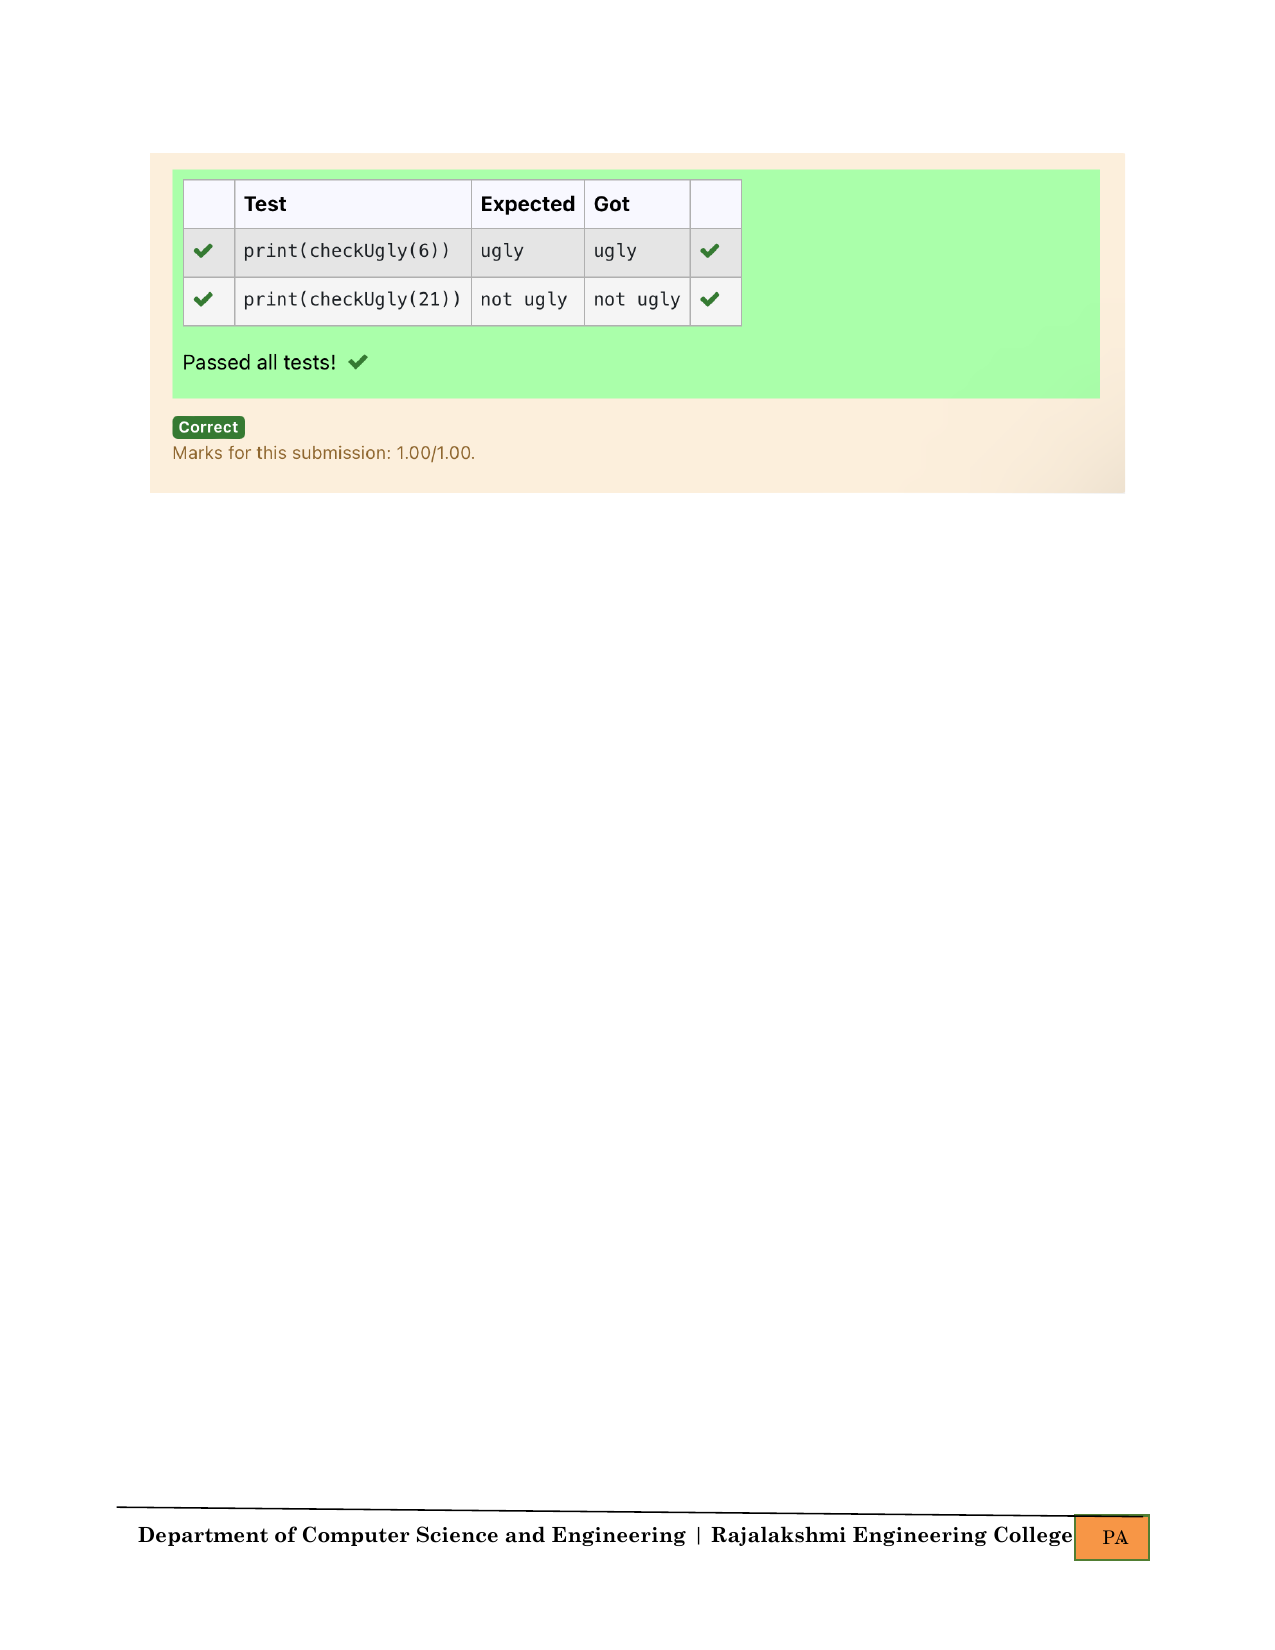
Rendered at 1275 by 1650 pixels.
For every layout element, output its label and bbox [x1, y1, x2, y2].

picture [150, 150, 1125, 494]
